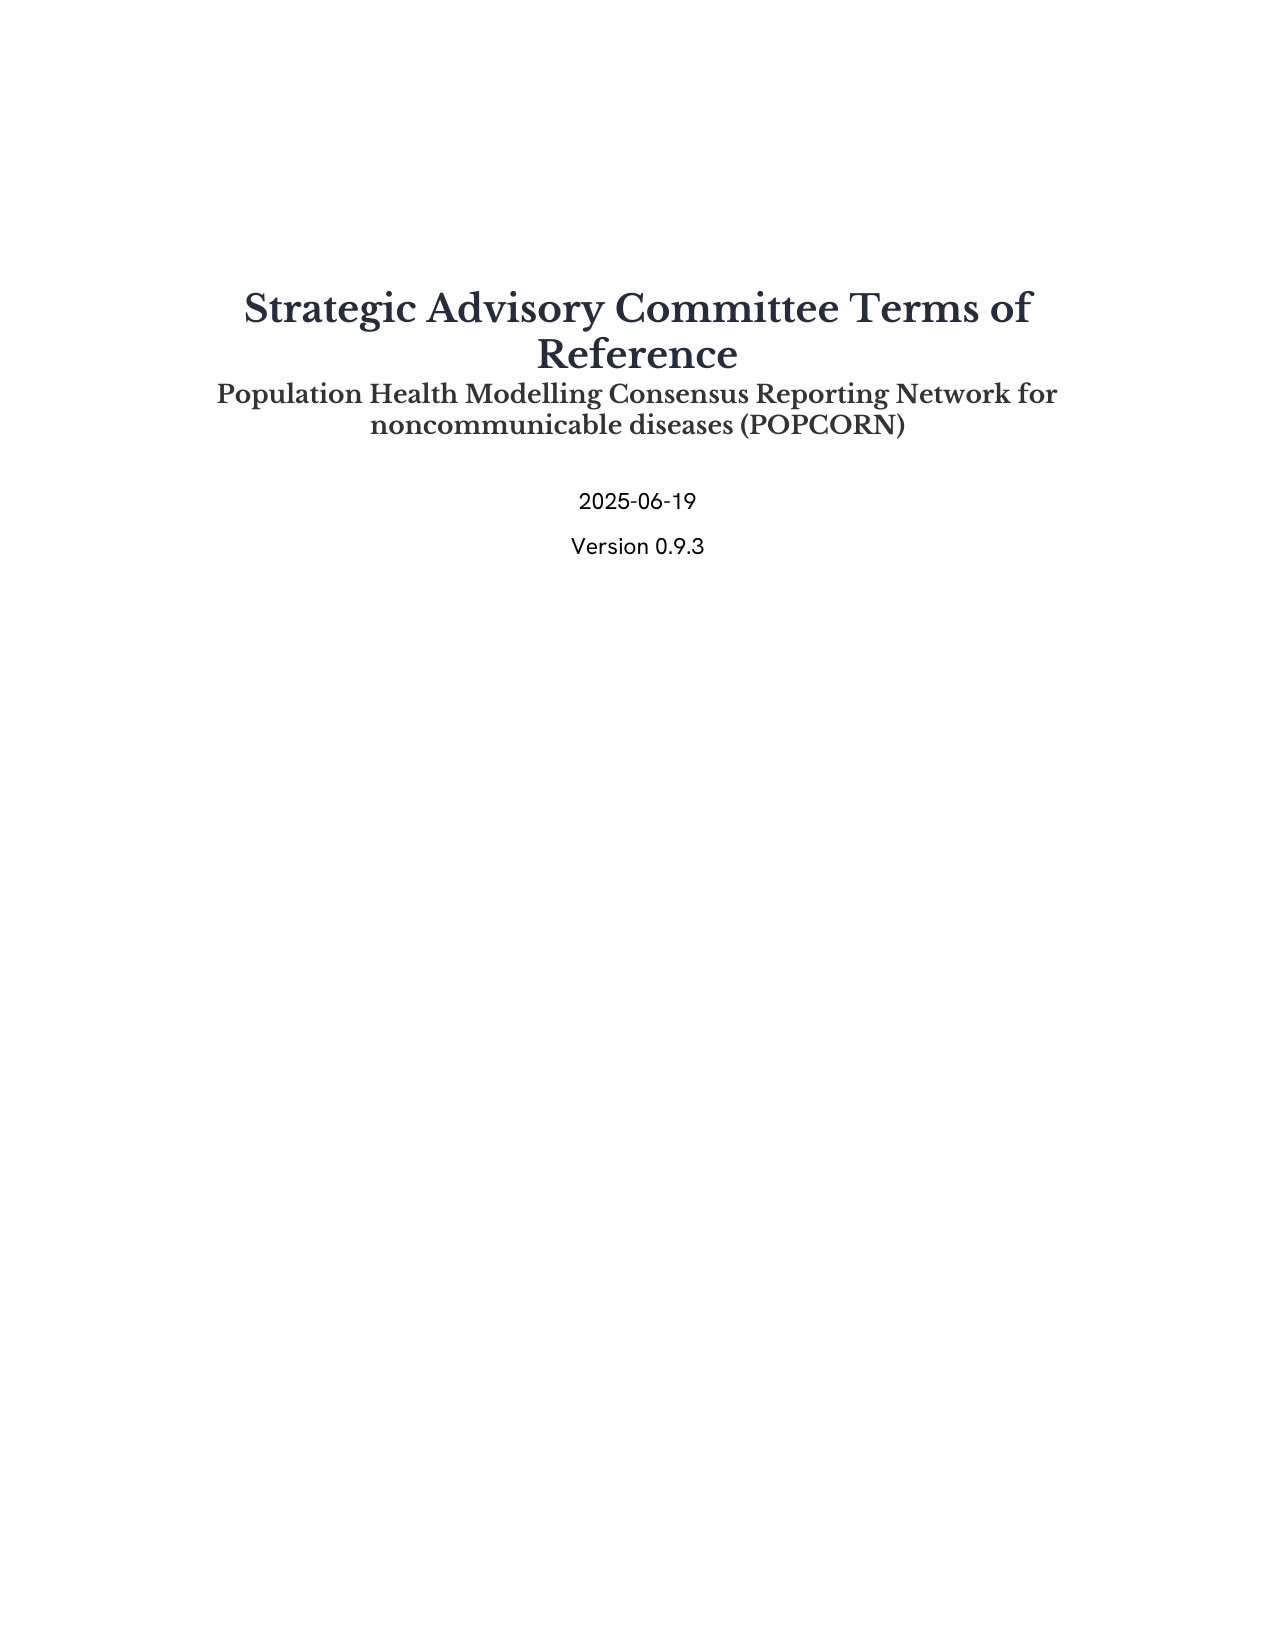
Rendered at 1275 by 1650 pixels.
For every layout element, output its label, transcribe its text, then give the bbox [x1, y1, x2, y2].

title Strategic Advisory Committee Terms of Reference [150, 286, 1125, 379]
text 2025-06-19 [150, 486, 1125, 516]
text Version 0.9.3 [150, 532, 1125, 561]
subtitle Population Health Modelling Consensus Reporting Network for noncommunicable diseases (POPCORN) [150, 379, 1125, 441]
